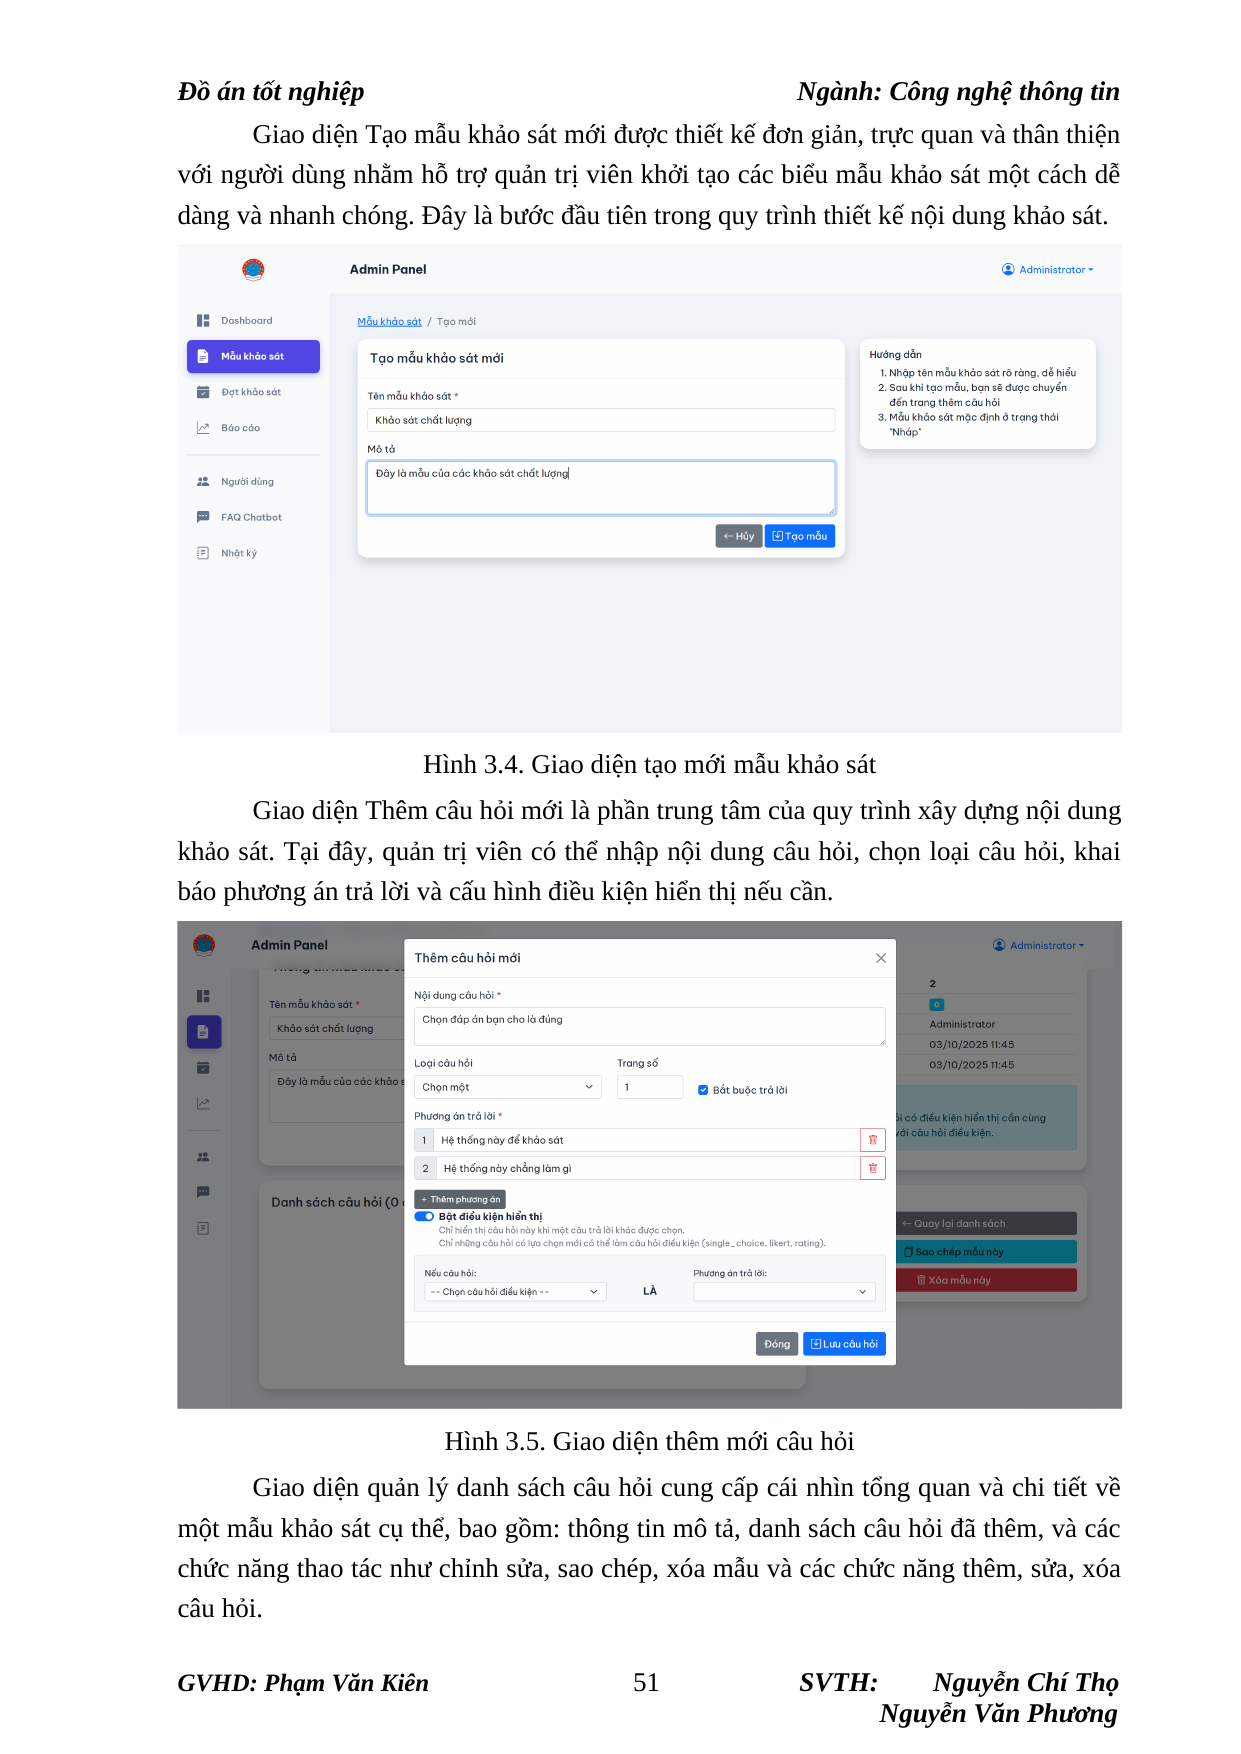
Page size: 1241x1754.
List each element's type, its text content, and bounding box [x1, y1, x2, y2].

picture [177, 921, 1123, 1409]
text Giao diện Thêm câu hỏi mới là phần trung tâm của quy trình xây dựng nội dung khảo sát. Tại đây, quản trị viên có thể nhập nội dung câu hỏi, chọn loại câu hỏi, khai báo phương án trả lời và cấu hình điều kiện hiển thị nếu cần. [177, 794, 1122, 906]
text Hình 3.4. Giao diện tạo mới mẫu khảo sát [177, 748, 1122, 779]
text Giao diện quản lý danh sách câu hỏi cung cấp cái nhìn tổng quan và chi tiết về một mẫu khảo sát cụ thể, bao gồm: thông tin mô tả, danh sách câu hỏi đã thêm, và các chức năng thao tác như chỉnh sửa, sao chép, xóa mẫu và các chức năng thêm, sửa, xóa câu hỏi. [177, 1471, 1122, 1624]
text Hình 3.5. Giao diện thêm mới câu hỏi [177, 1424, 1122, 1456]
text Giao diện Tạo mẫu khảo sát mới được thiết kế đơn giản, trực quan và thân thiện với người dùng nhằm hỗ trợ quản trị viên khởi tạo các biểu mẫu khảo sát một cách dễ dàng và nhanh chóng. Đây là bước đầu tiên trong quy trình thiết kế nội dung khảo sát. [177, 118, 1122, 230]
picture [177, 245, 1123, 733]
